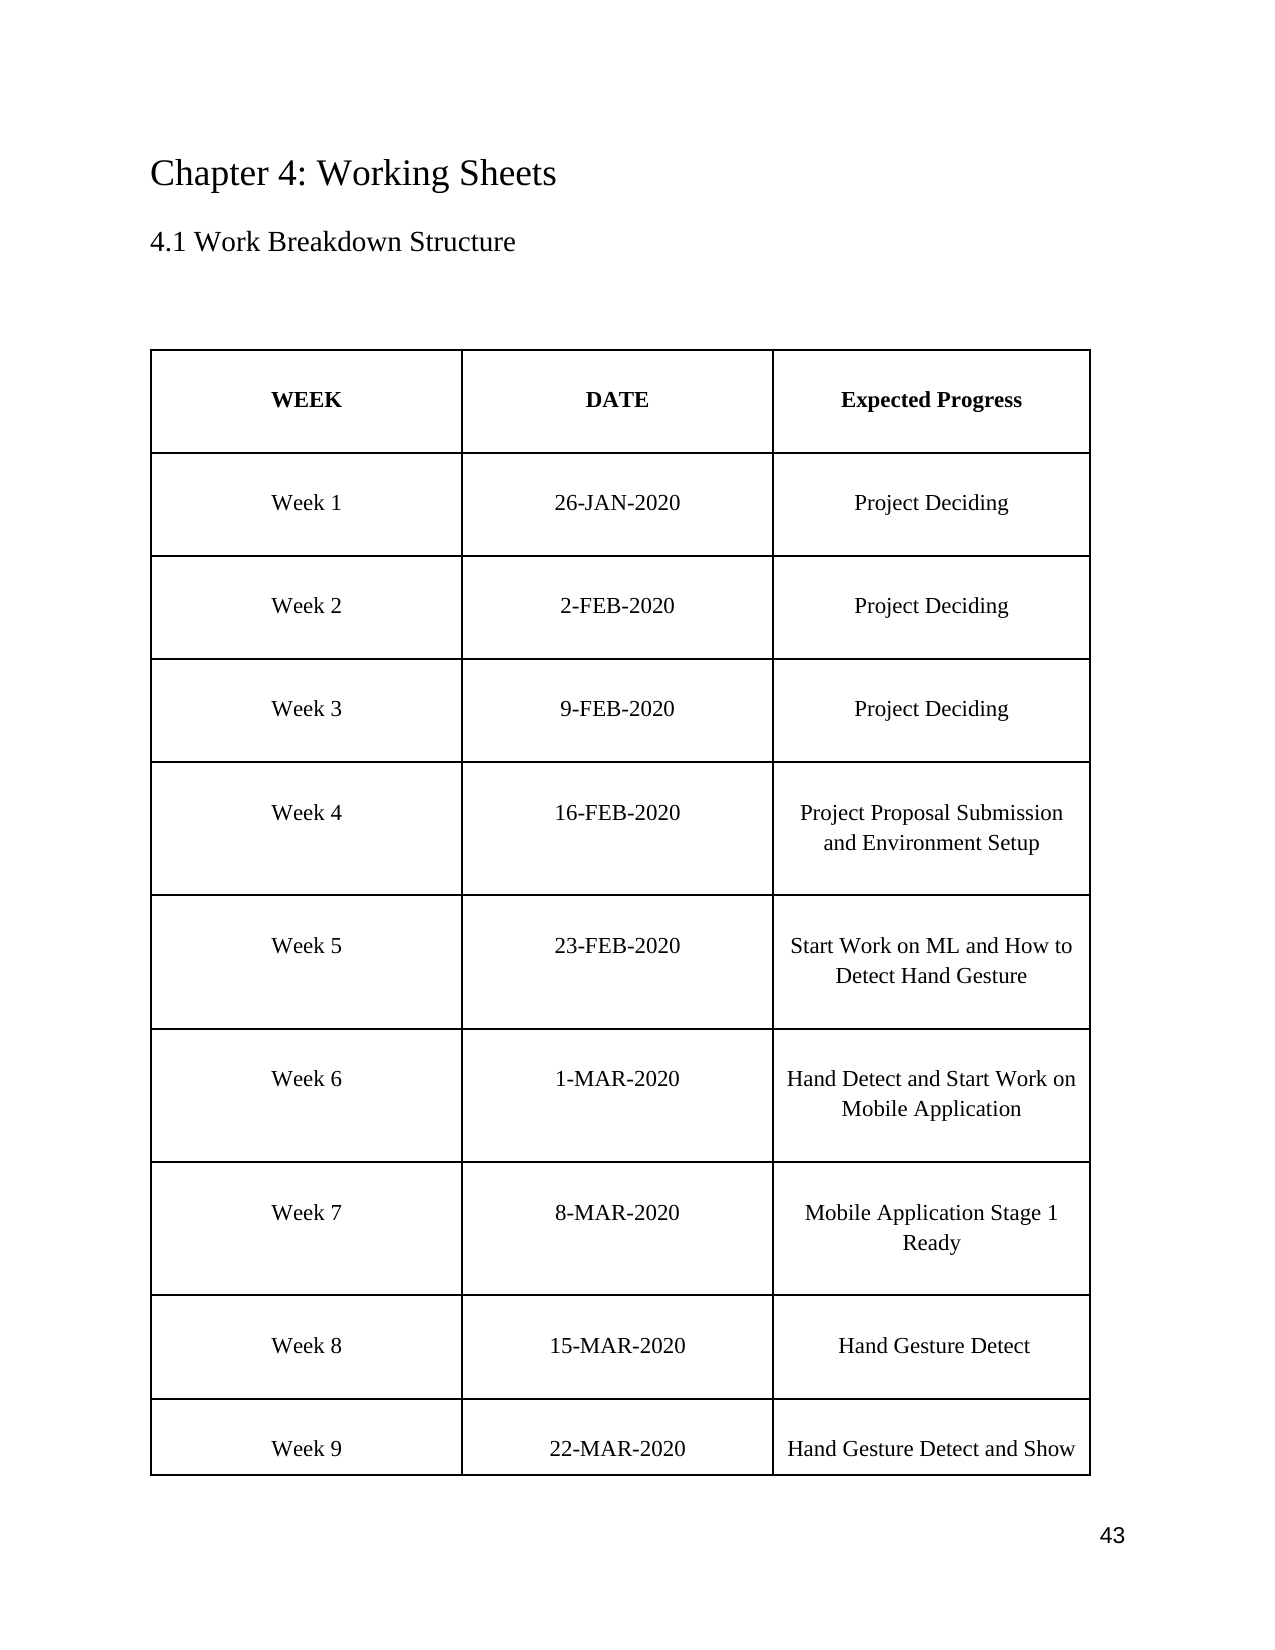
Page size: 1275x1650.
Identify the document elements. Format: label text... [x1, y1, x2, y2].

table_cell Week 2 [152, 557, 461, 658]
table_cell 8-MAR-2020 [463, 1163, 772, 1294]
table_header Expected Progress [774, 351, 1089, 452]
table_cell Start Work on ML and How to Detect Hand Gesture [774, 896, 1089, 1028]
table_cell Week 3 [152, 660, 461, 761]
table_cell Mobile Application Stage 1 Ready [774, 1163, 1089, 1294]
table_header WEEK [152, 351, 461, 452]
table_cell Hand Gesture Detect [774, 1296, 1089, 1397]
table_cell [774, 1400, 1089, 1474]
table_cell 22-MAR-2020 [463, 1400, 772, 1474]
table_cell Project Deciding [774, 454, 1089, 555]
table_cell 1-MAR-2020 [463, 1030, 772, 1161]
table_cell Project Proposal Submission and Environment Setup [774, 763, 1089, 894]
table_cell Week 6 [152, 1030, 461, 1161]
table_cell 23-FEB-2020 [463, 896, 772, 1028]
table_cell Week 9 [152, 1400, 461, 1474]
table_cell Week 1 [152, 454, 461, 555]
table_cell 2-FEB-2020 [463, 557, 772, 658]
subtitle 4.1 Work Breakdown Structure [150, 224, 1125, 258]
table_cell 15-MAR-2020 [463, 1296, 772, 1397]
table_header DATE [463, 351, 772, 452]
table_cell Week 7 [152, 1163, 461, 1294]
table_cell Week 8 [152, 1296, 461, 1397]
table_cell Project Deciding [774, 660, 1089, 761]
table_cell 26-JAN-2020 [463, 454, 772, 555]
table_cell Week 4 [152, 763, 461, 894]
table_cell Week 5 [152, 896, 461, 1028]
table_cell Project Deciding [774, 557, 1089, 658]
table_cell Hand Detect and Start Work on Mobile Application [774, 1030, 1089, 1161]
title Chapter 4: Working Sheets [150, 150, 1125, 193]
table_cell 9-FEB-2020 [463, 660, 772, 761]
table_cell 16-FEB-2020 [463, 763, 772, 894]
